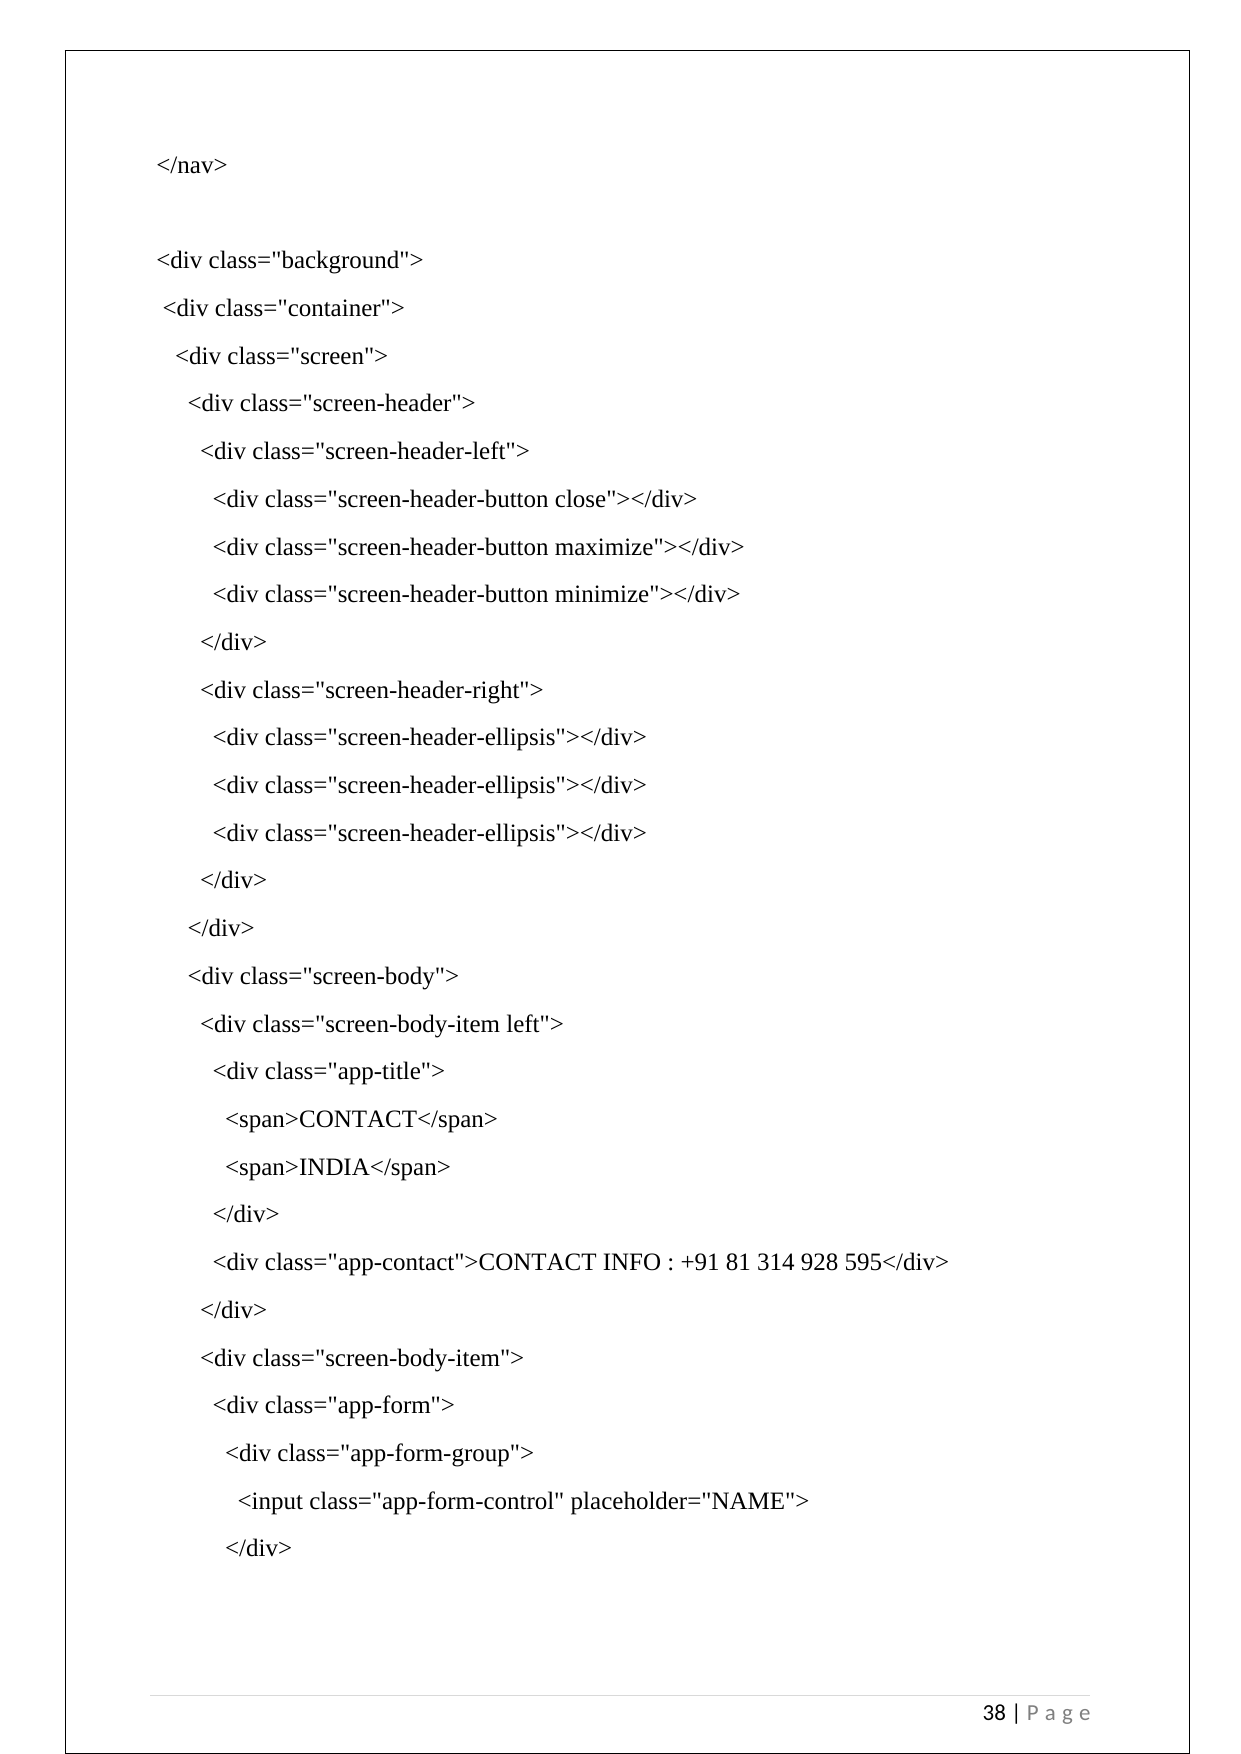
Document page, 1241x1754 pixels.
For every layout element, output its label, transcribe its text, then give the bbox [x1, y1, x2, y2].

text <div class="app-contact">CONTACT INFO : +91 81 314 928 595</div> [150, 1247, 1090, 1276]
text </div> [150, 1199, 1090, 1228]
text <input class="app-form-control" placeholder="NAME"> [150, 1486, 1090, 1514]
text <div class="screen-header-button close"></div> [150, 484, 1090, 513]
text <div class="screen"> [150, 341, 1090, 369]
text </div> [150, 913, 1090, 942]
text </nav> [150, 150, 1090, 179]
text <div class="app-title"> [150, 1056, 1090, 1085]
text </div> [150, 1295, 1090, 1324]
text </div> [150, 866, 1090, 894]
text <div class="screen-header-button minimize"></div> [150, 579, 1090, 608]
text </div> [150, 627, 1090, 656]
text <div class="screen-header-button maximize"></div> [150, 532, 1090, 560]
text <div class="container"> [150, 293, 1090, 322]
text </div> [150, 1533, 1090, 1562]
text <div class="screen-header-ellipsis"></div> [150, 770, 1090, 799]
text <div class="screen-header-ellipsis"></div> [150, 722, 1090, 751]
text <div class="screen-header"> [150, 388, 1090, 417]
text <div class="screen-body-item"> [150, 1343, 1090, 1371]
text <div class="app-form-group"> [150, 1438, 1090, 1467]
text <span>CONTACT</span> [150, 1104, 1090, 1133]
text <div class="screen-header-ellipsis"></div> [150, 818, 1090, 847]
text <div class="screen-body"> [150, 961, 1090, 990]
text <div class="app-form"> [150, 1390, 1090, 1419]
text <div class="screen-header-left"> [150, 436, 1090, 465]
text <div class="screen-body-item left"> [150, 1009, 1090, 1037]
text <div class="background"> [150, 245, 1090, 274]
text <div class="screen-header-right"> [150, 675, 1090, 703]
text <span>INDIA</span> [150, 1152, 1090, 1181]
